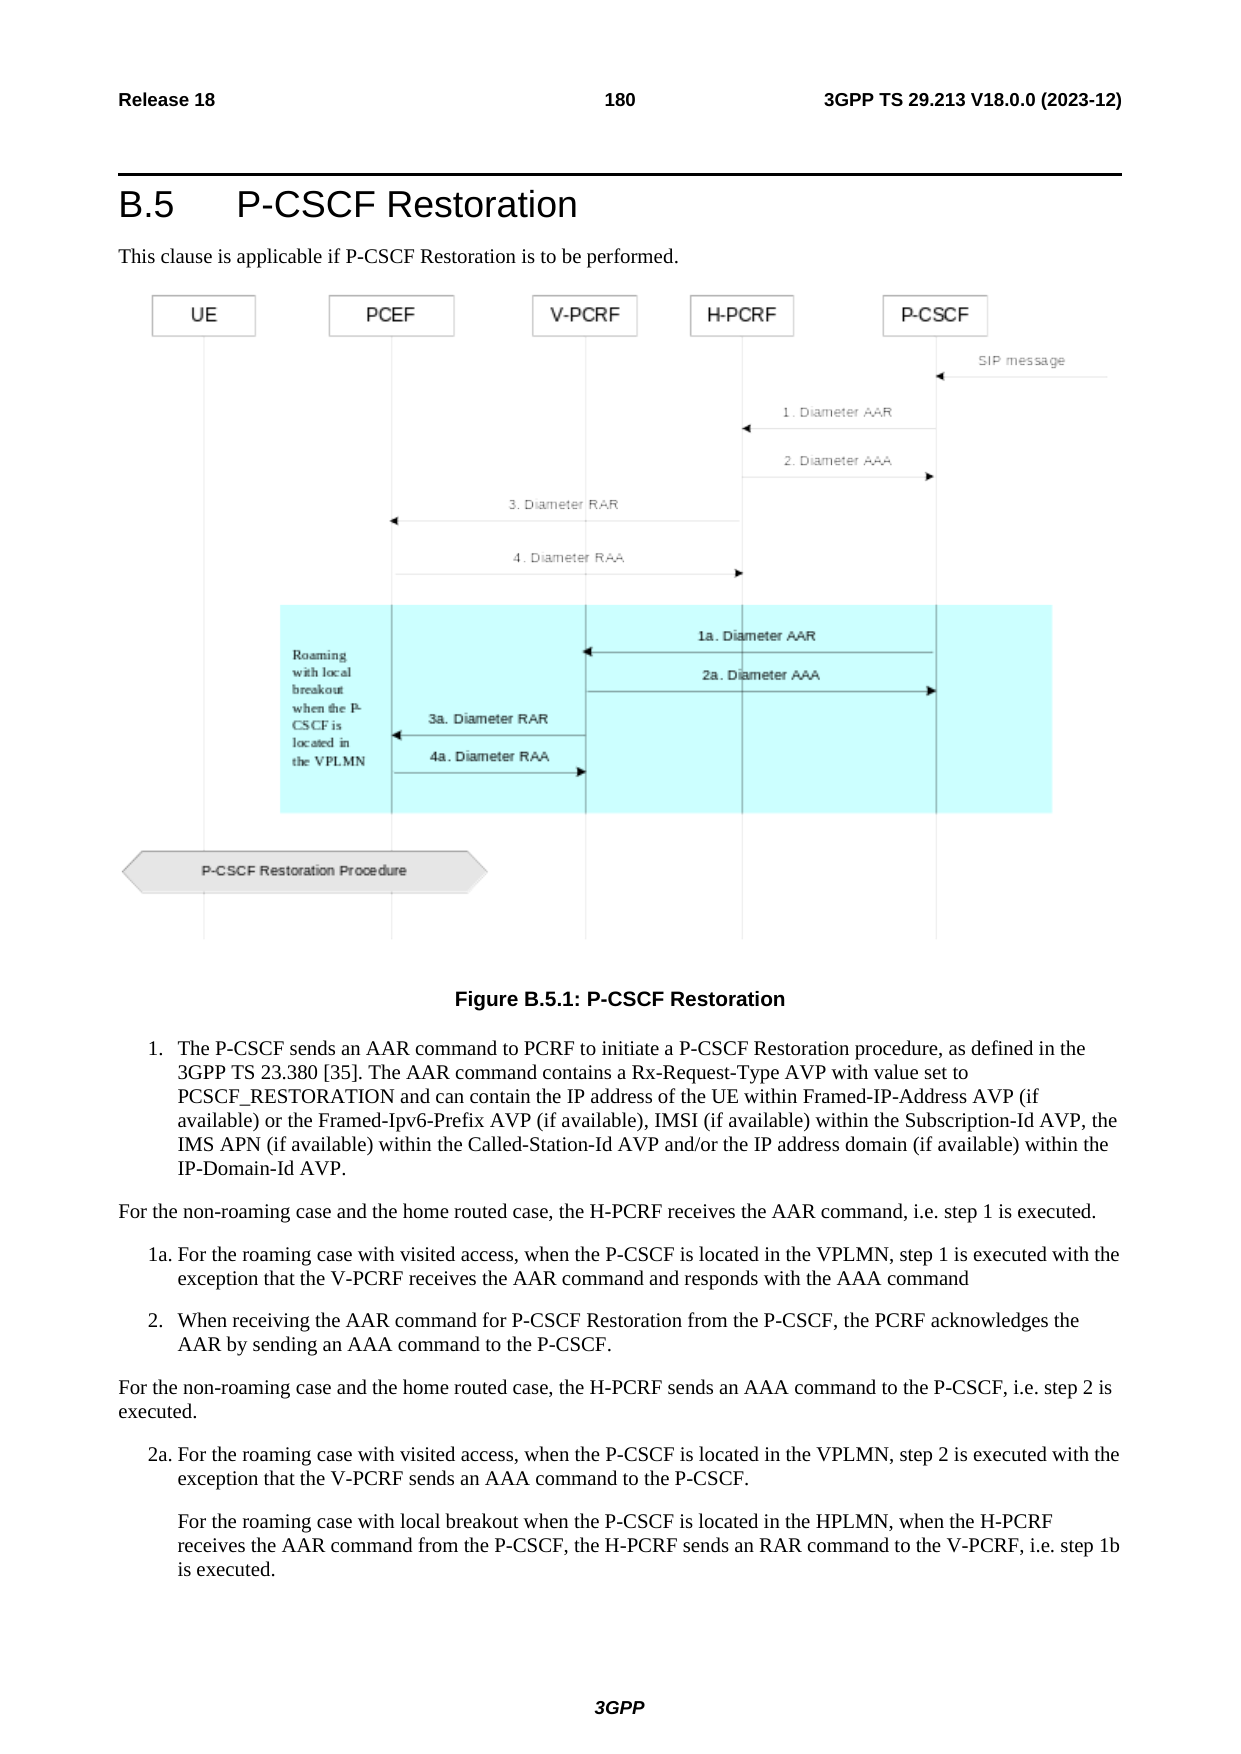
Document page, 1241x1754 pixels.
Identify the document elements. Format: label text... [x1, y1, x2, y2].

text 1a. For the roaming case with visited access, when the P-CSCF is located in the VPLMN, step 1 is executed with the exception that the V-PCRF receives the AAR command and responds with the AAA command [148, 1241, 1122, 1289]
text 2a. For the roaming case with visited access, when the P-CSCF is located in the VPLMN, step 2 is executed with the exception that the V-PCRF sends an AAA command to the P-CSCF. [148, 1442, 1122, 1490]
subtitle B.5 P-CSCF Restoration [118, 176, 1122, 225]
text For the non-roaming case and the home routed case, the H-PCRF receives the AAR command, i.e. step 1 is executed. [118, 1199, 1122, 1223]
text For the non-roaming case and the home routed case, the H-PCRF sends an AAA command to the P-CSCF, i.e. step 2 is executed. [118, 1375, 1122, 1423]
text 1. The P-CSCF sends an AAR command to PCRF to initiate a P-CSCF Restoration procedure, as defined in the 3GPP TS 23.380 [35]. The AAR command contains a Rx-Request-Type AVP with value set to PCSCF_RESTORATION and can contain the IP address of the UE within Framed-IP-Address AVP (if available) or the Framed-Ipv6-Prefix AVP (if available), IMSI (if available) within the Subscription-Id AVP, the IMS APN (if available) within the Called-Station-Id AVP and/or the IP address domain (if available) within the IP-Domain-Id AVP. [148, 1036, 1122, 1180]
text Figure B.5.1: P-CSCF Restoration [118, 987, 1122, 1011]
text For the roaming case with local breakout when the P-CSCF is located in the HPLMN, when the H-PCRF receives the AAR command from the P-CSCF, the H-PCRF sends an RAR command to the V-PCRF, i.e. step 1b is executed. [177, 1509, 1122, 1581]
text This clause is applicable if P-CSCF Restoration is to be performed. [118, 244, 1122, 268]
text 2. When receiving the AAR command for P-CSCF Restoration from the P-CSCF, the PCRF acknowledges the AAR by sending an AAA command to the P-CSCF. [148, 1308, 1122, 1356]
